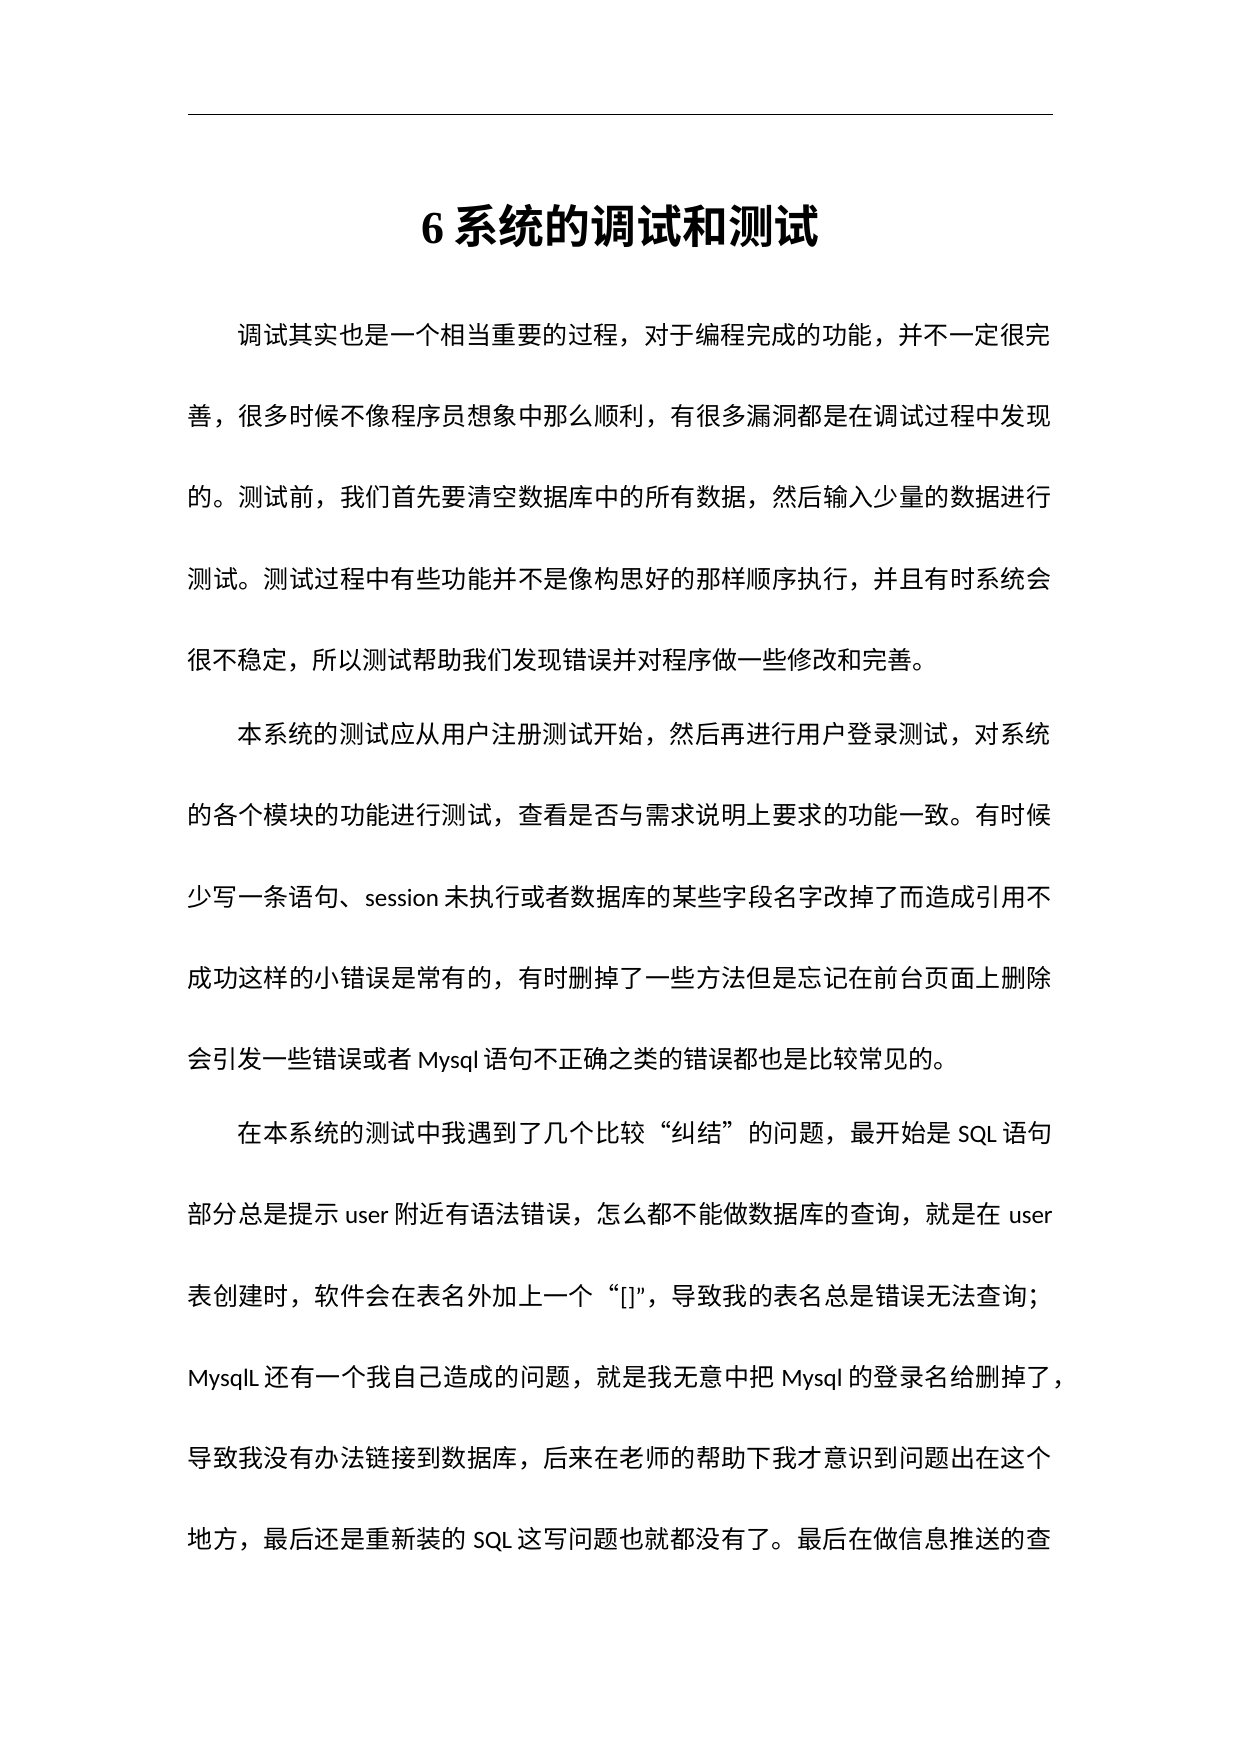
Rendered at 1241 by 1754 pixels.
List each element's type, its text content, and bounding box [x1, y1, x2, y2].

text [187, 1099, 1053, 1570]
subtitle 6系统的调试和测试 [187, 174, 1053, 272]
text 调试其实也是一个相当重要的过程，对于编程完成的功能，并不一定很完善，很多时候不像程序员想象中那么顺利，有很多漏洞都是在调试过程中发现的。测试前，我们首先要清空数据库中的所有数据，然后输入少量的数据进行测试。测试过程中有些功能并不是像构思好的那样顺序执行，并且有时系统会很不稳定，所以测试帮助我们发现错误并对程序做一些修改和完善。 [187, 301, 1053, 691]
text 本系统的测试应从用户注册测试开始，然后再进行用户登录测试，对系统的各个模块的功能进行测试，查看是否与需求说明上要求的功能一致。有时候少写一条语句、session未执行或者数据库的某些字段名字改掉了而造成引用不成功这样的小错误是常有的，有时删掉了一些方法但是忘记在前台页面上删除会引发一些错误或者Mysql语句不正确之类的错误都也是比较常见的。 [187, 700, 1053, 1090]
